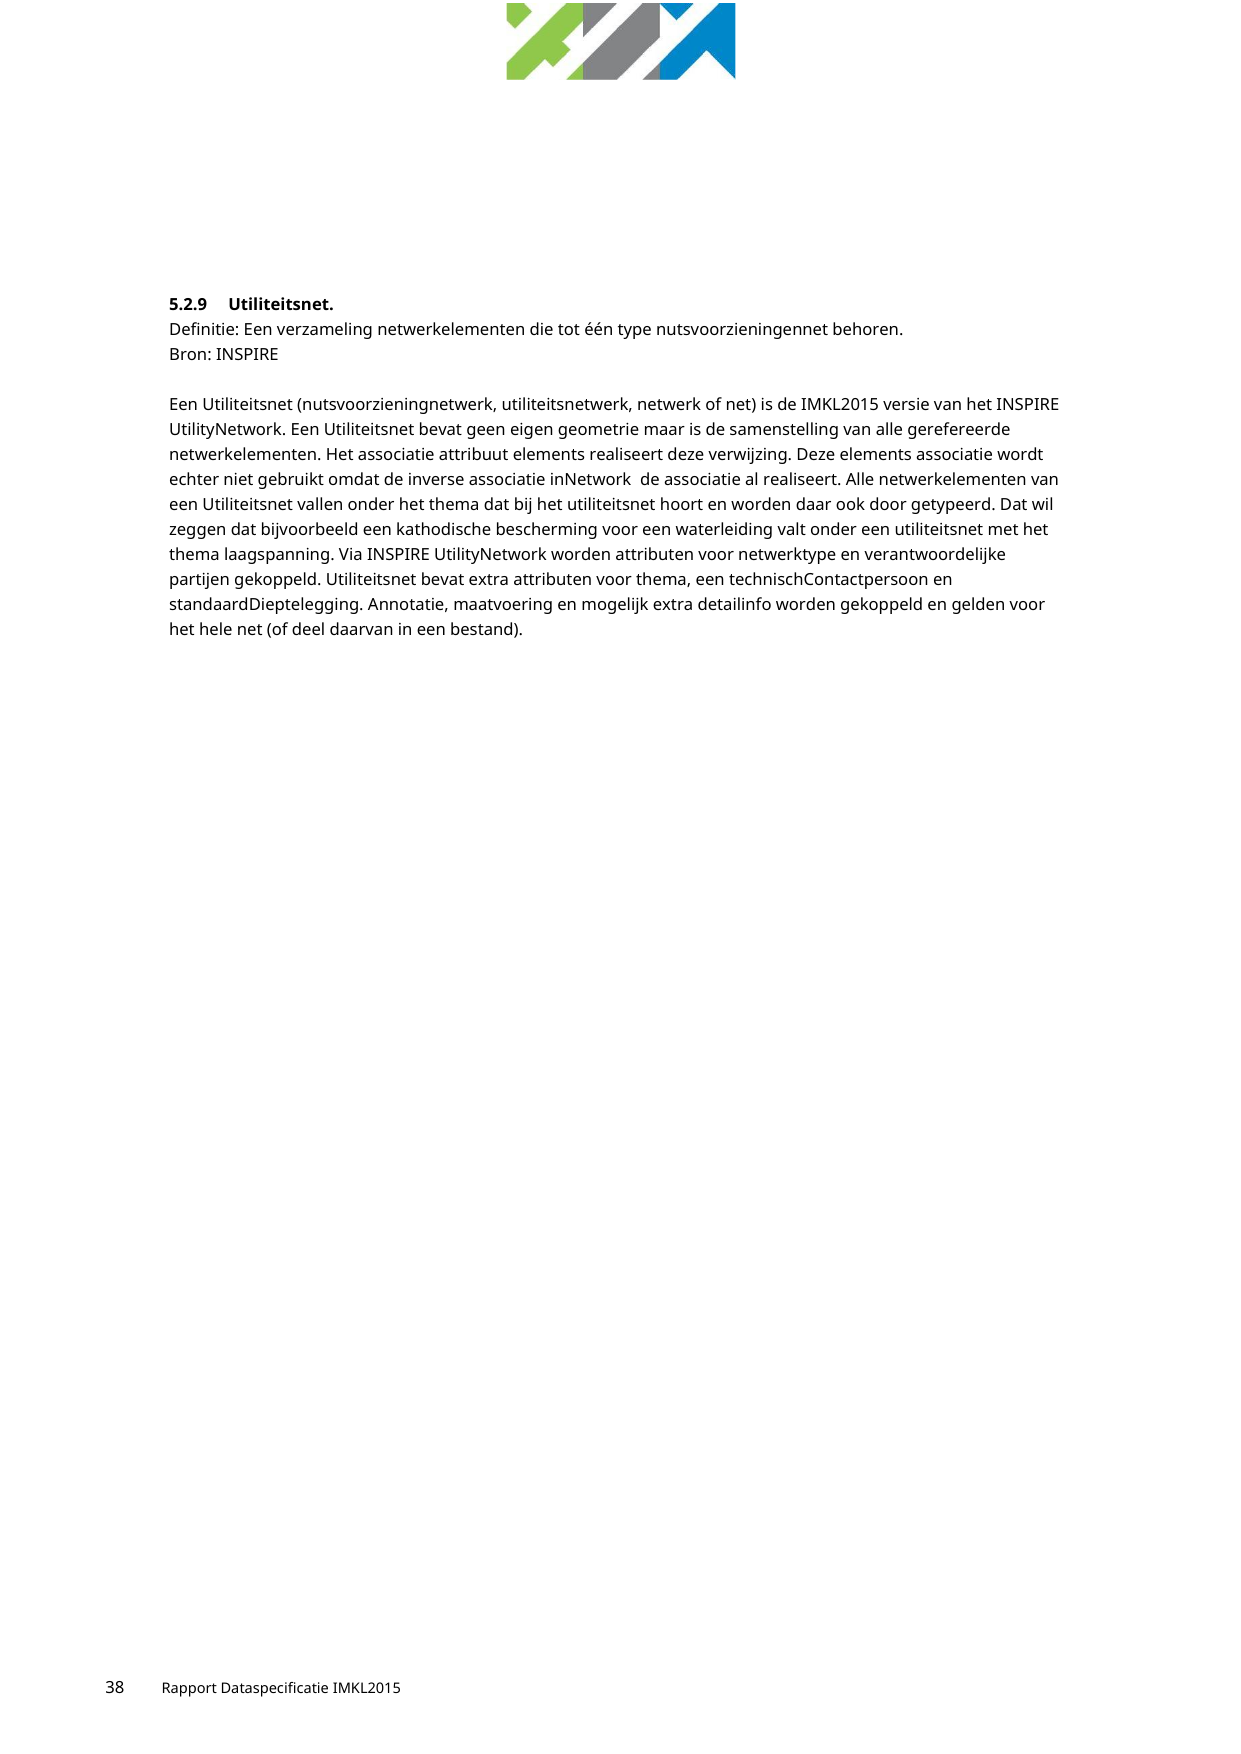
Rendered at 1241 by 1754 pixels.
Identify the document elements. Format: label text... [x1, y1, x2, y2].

picture [506, 3, 718, 80]
picture [677, 50, 736, 80]
text Bron: INSPIRE [169, 341, 1071, 366]
text Een Utiliteitsnet (nutsvoorzieningnetwerk, utiliteitsnetwerk, netwerk of net) is de IMKL2015 versie van het INSPIRE UtilityNetwork. Een Utiliteitsnet bevat geen eigen geometrie maar is de samenstelling van alle gerefereerde netwerkelementen. Het associatie attribuut elements realiseert deze verwijzing. Deze elements associatie wordt echter niet gebruikt omdat de inverse associatie inNetwork de associatie al realiseert. Alle netwerkelementen van een Utiliteitsnet vallen onder het thema dat bij het utiliteitsnet hoort en worden daar ook door getypeerd. Dat wil zeggen dat bijvoorbeeld een kathodische bescherming voor een waterleiding valt onder een utiliteitsnet met het thema laagspanning. Via INSPIRE UtilityNetwork worden attributen voor netwerktype en verantwoordelijke partijen gekoppeld. Utiliteitsnet bevat extra attributen voor thema, een technischContactpersoon en standaardDieptelegging. Annotatie, maatvoering en mogelijk extra detailinfo worden gekoppeld en gelden voor het hele net (of deel daarvan in een bestand). [169, 391, 1071, 641]
text Utiliteitsnet. [169, 291, 1071, 316]
text Definitie: Een verzameling netwerkelementen die tot één type nutsvoorzieningennet behoren. [169, 316, 1071, 341]
